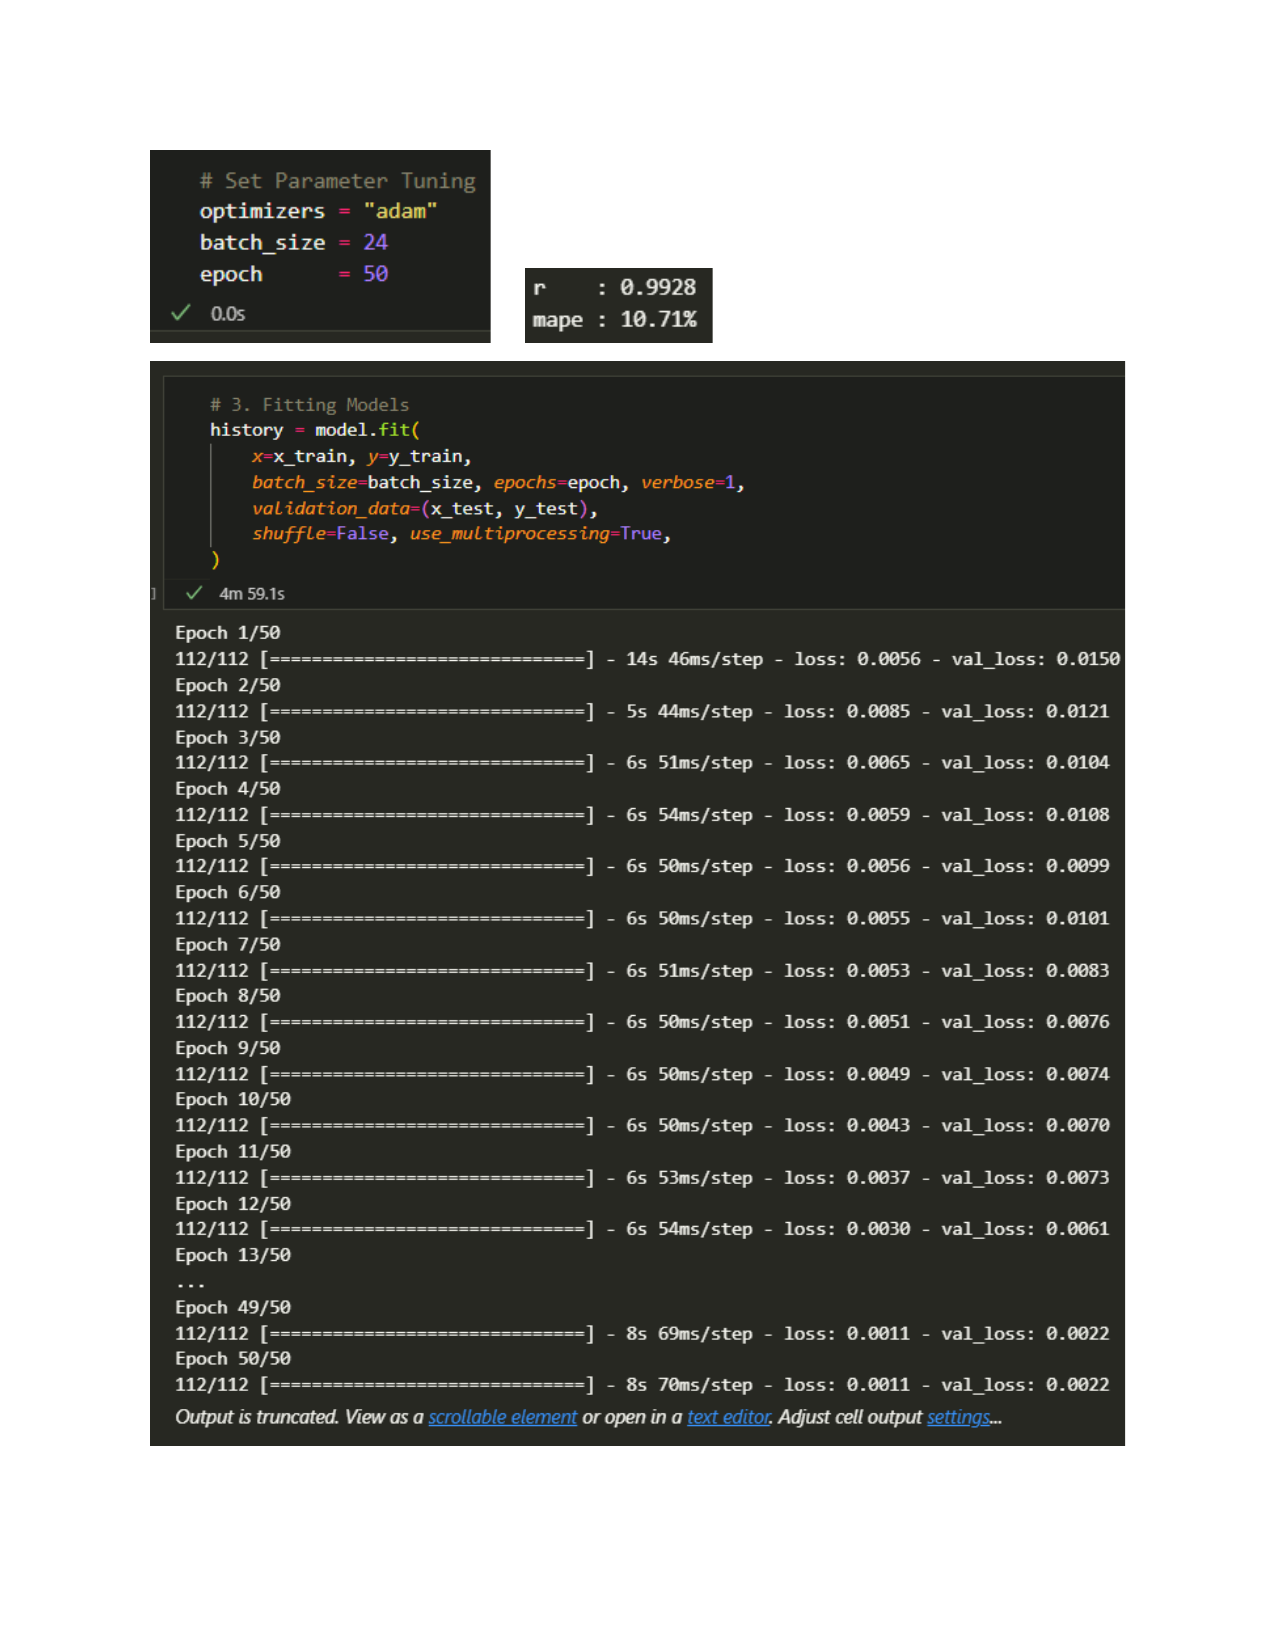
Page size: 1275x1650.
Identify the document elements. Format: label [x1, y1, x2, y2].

picture [525, 268, 713, 343]
picture [150, 150, 491, 343]
picture [150, 361, 1125, 1446]
